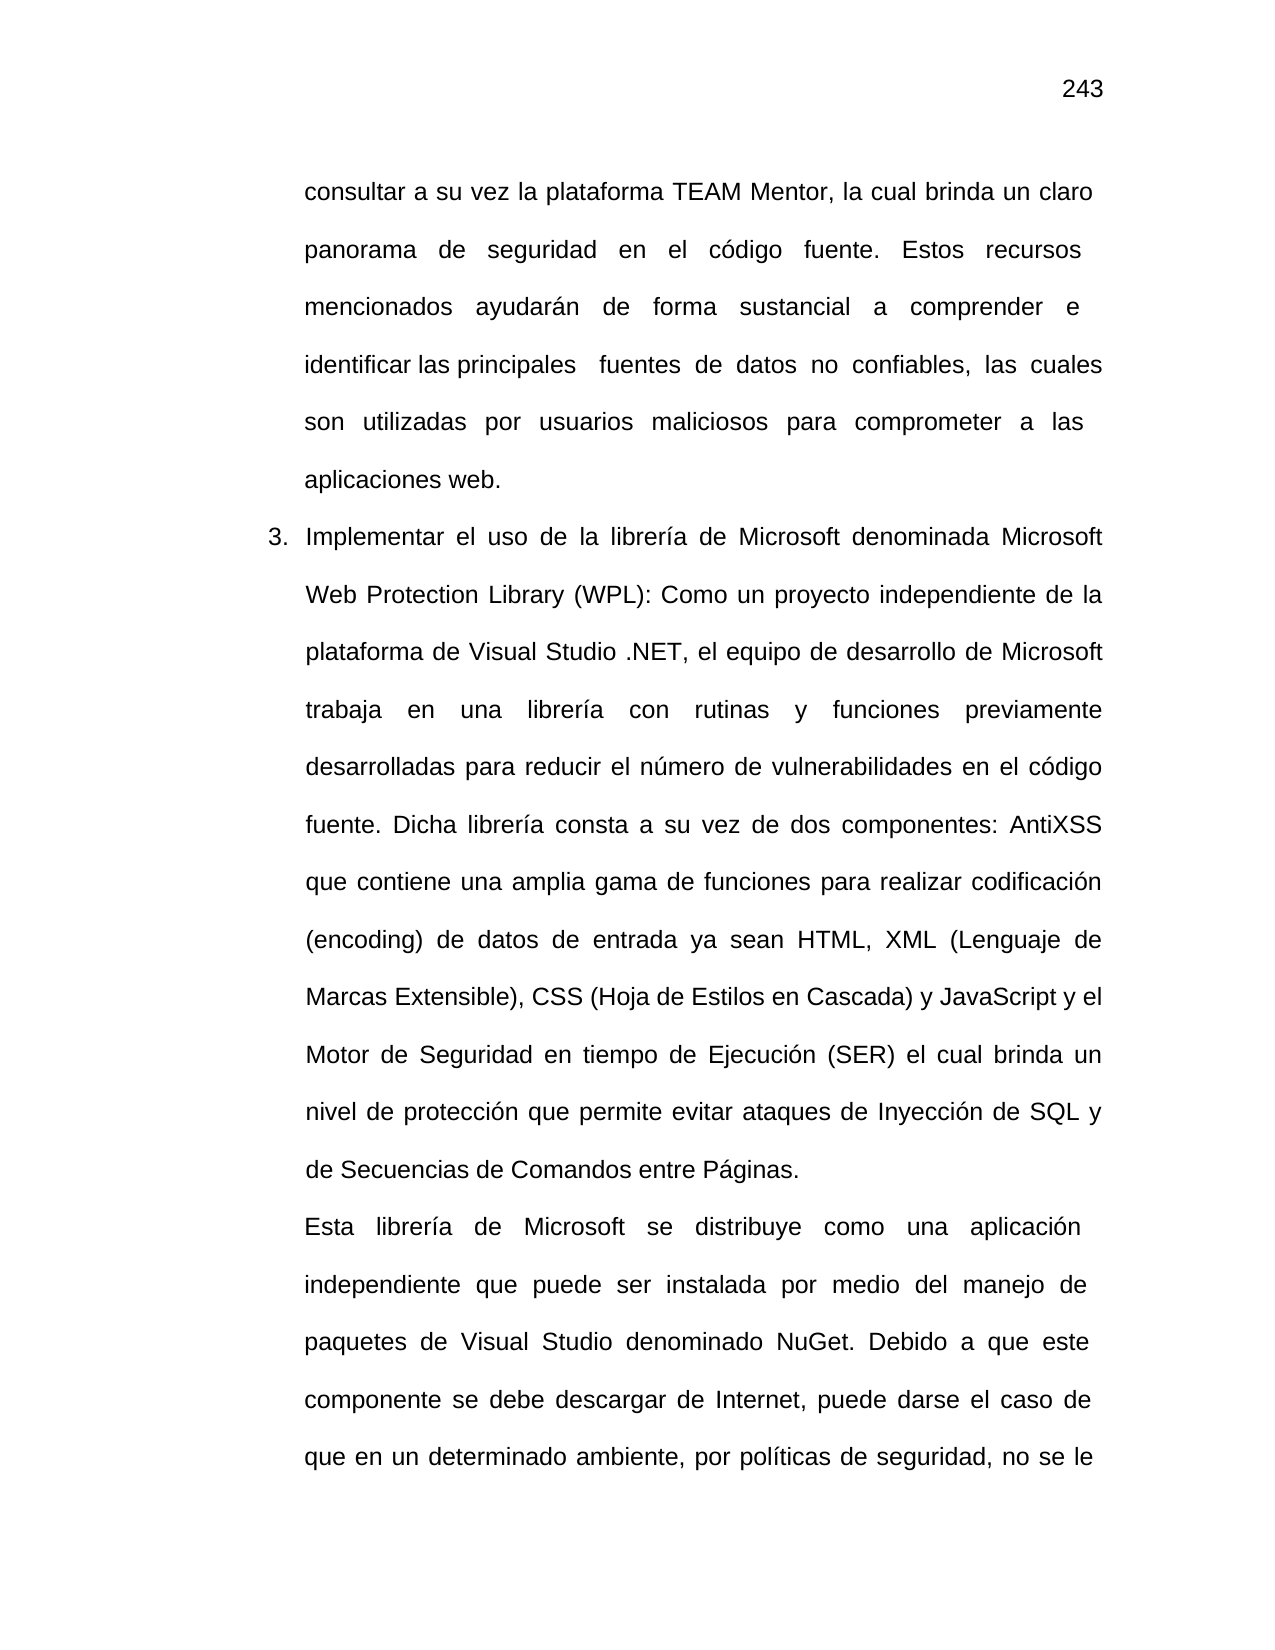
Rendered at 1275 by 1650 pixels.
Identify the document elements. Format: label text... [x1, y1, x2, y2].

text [230, 1212, 1104, 1471]
list Implementar el uso de la librería de Microsoft denominada Microsoft Web Protection Library (WPL): Como un proyecto independiente de la plataforma de Visual Studio .NET, el equipo de desarrollo de Microsoft trabaja en una librería con rutinas y funciones previamente desarrolladas para reducir el número de vulnerabilidades en el código fuente. Dicha librería consta a su vez de dos componentes: AntiXSS que contiene una amplia gama de funciones para realizar codificación (encoding) de datos de entrada ya sean HTML, XML (Lenguaje de Marcas Extensible), CSS (Hoja de Estilos en Cascada) y JavaScript y el Motor de Seguridad en tiempo de Ejecución (SER) el cual brinda un nivel de protección que permite evitar ataques de Inyección de SQL y de Secuencias de Comandos entre Páginas. [268, 522, 1104, 1183]
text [230, 177, 1104, 493]
